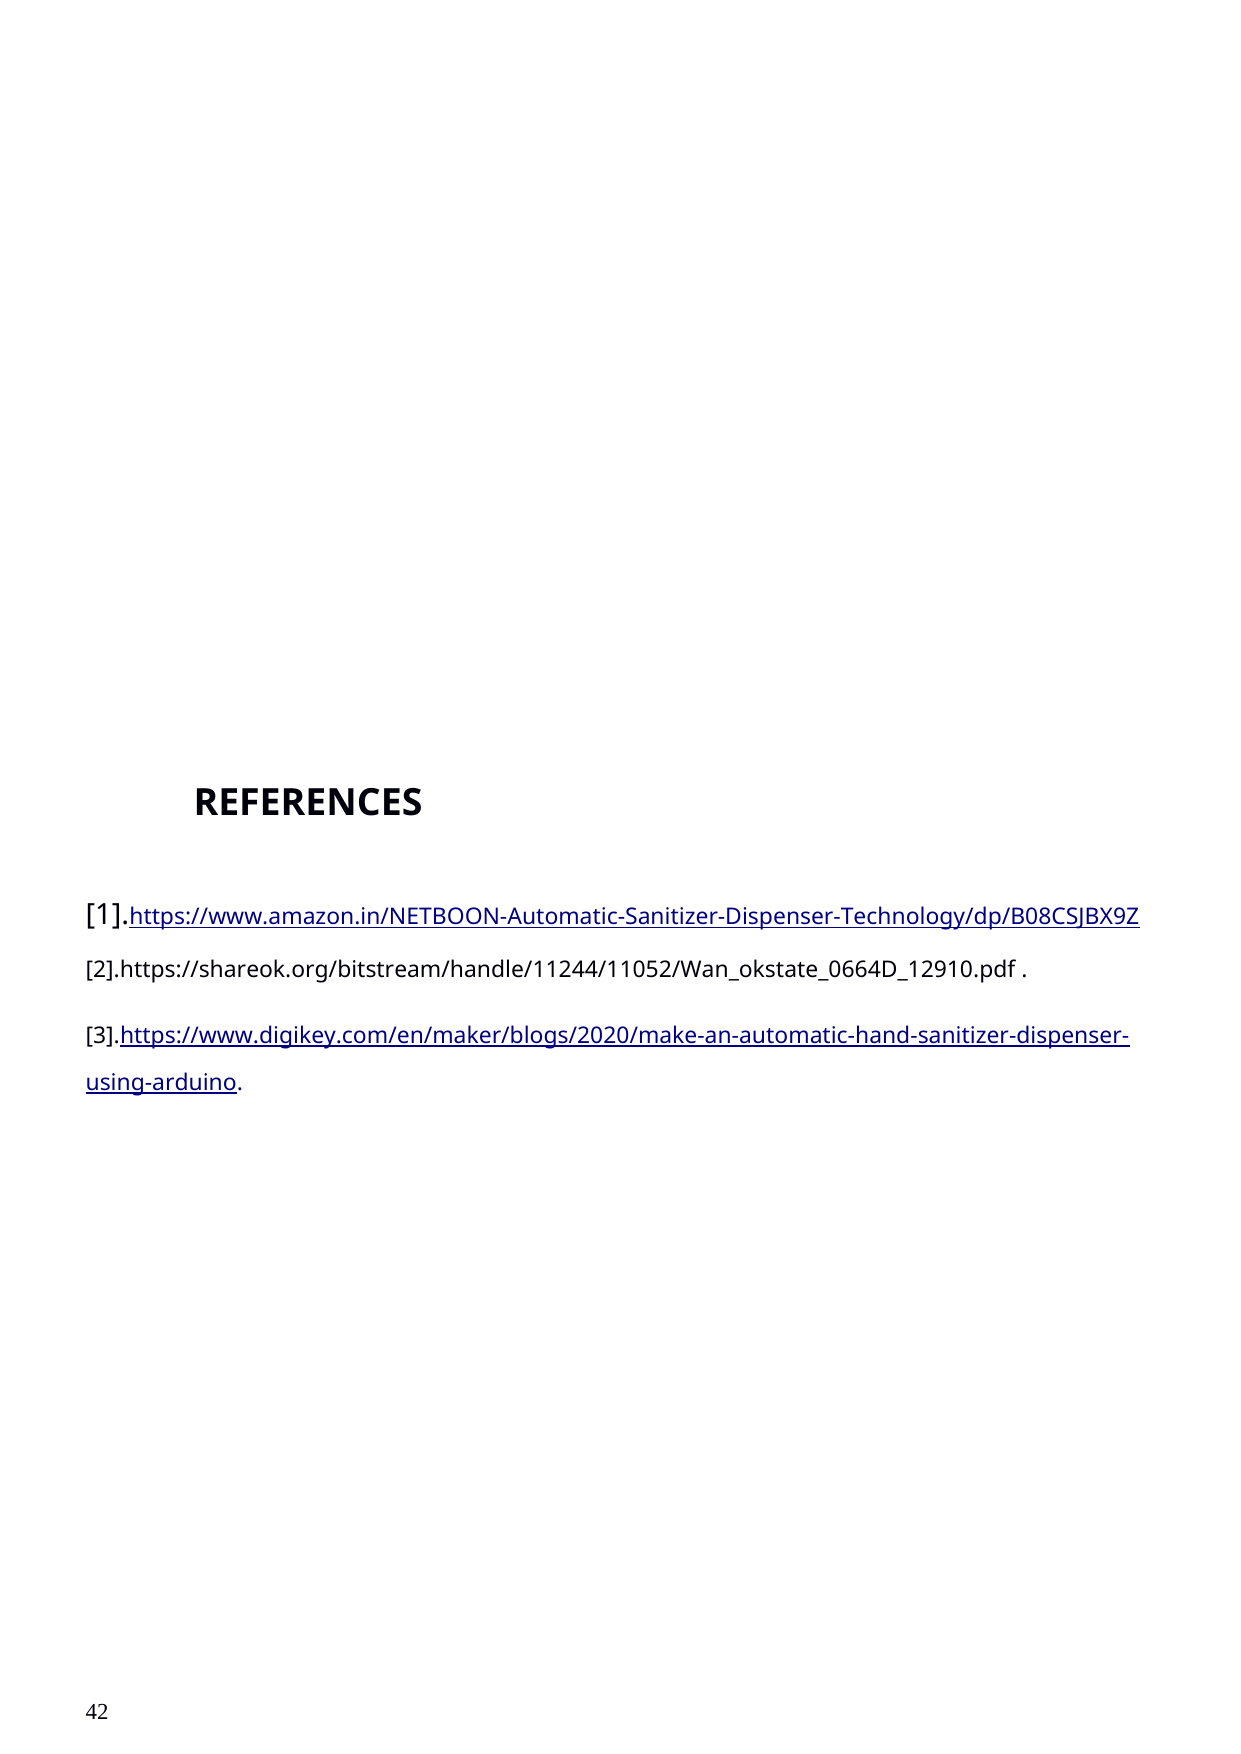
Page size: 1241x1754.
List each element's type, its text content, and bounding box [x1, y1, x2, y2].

text [1].https://www.amazon.in/NETBOON-Automatic-Sanitizer-Dispenser-Technology/dp/B08CSJBX9Z [85, 893, 1163, 933]
text [2].https://shareok.org/bitstream/handle/11244/11052/Wan_okstate_0664D_12910.pdf . [85, 953, 1163, 984]
list REFERENCES [193, 775, 1163, 826]
text [3].https://www.digikey.com/en/maker/blogs/2020/make-an-automatic-hand-sanitizer-dispenser-using-arduino. [85, 1019, 1163, 1097]
